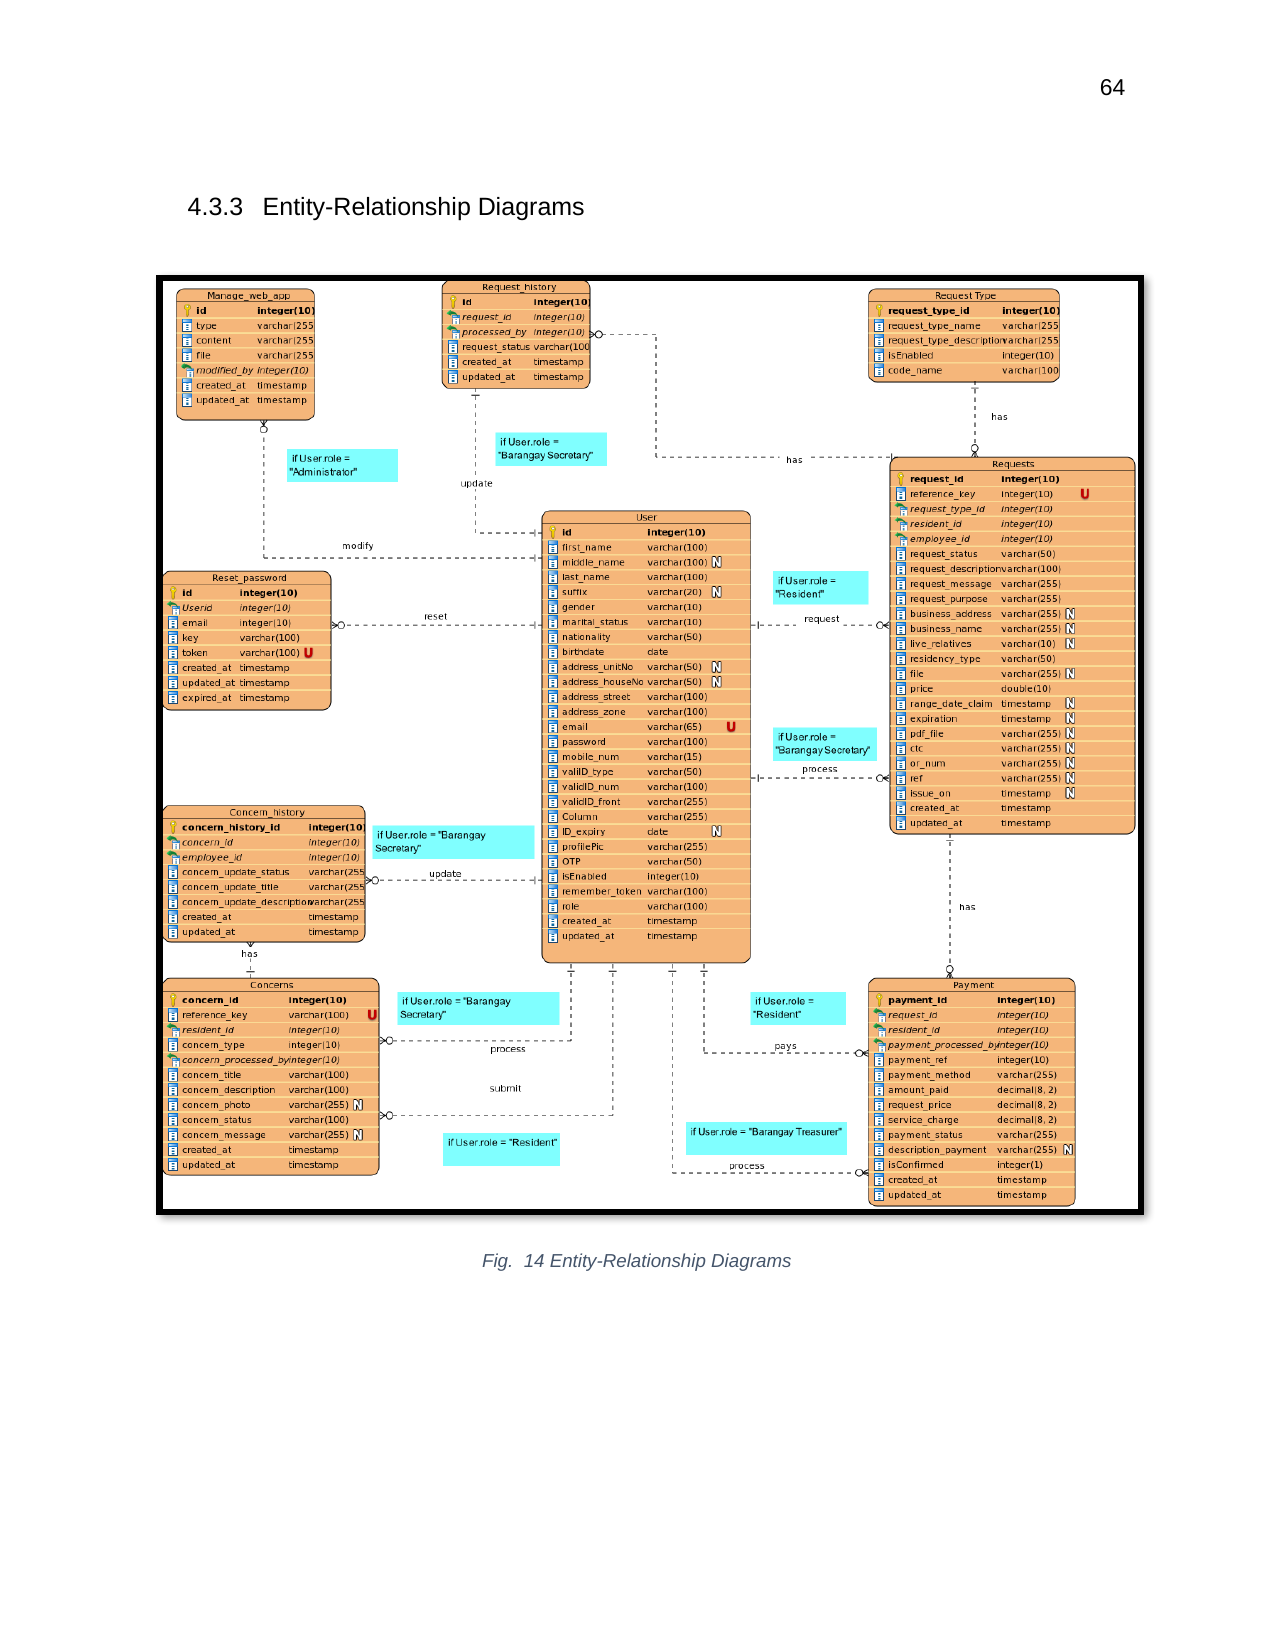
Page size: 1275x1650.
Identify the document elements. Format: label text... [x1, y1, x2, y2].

subtitle Entity-Relationship Diagrams [187, 192, 1125, 221]
picture [163, 281, 1138, 1209]
text Fig. 14 Entity-Relationship Diagrams [150, 1250, 1125, 1271]
